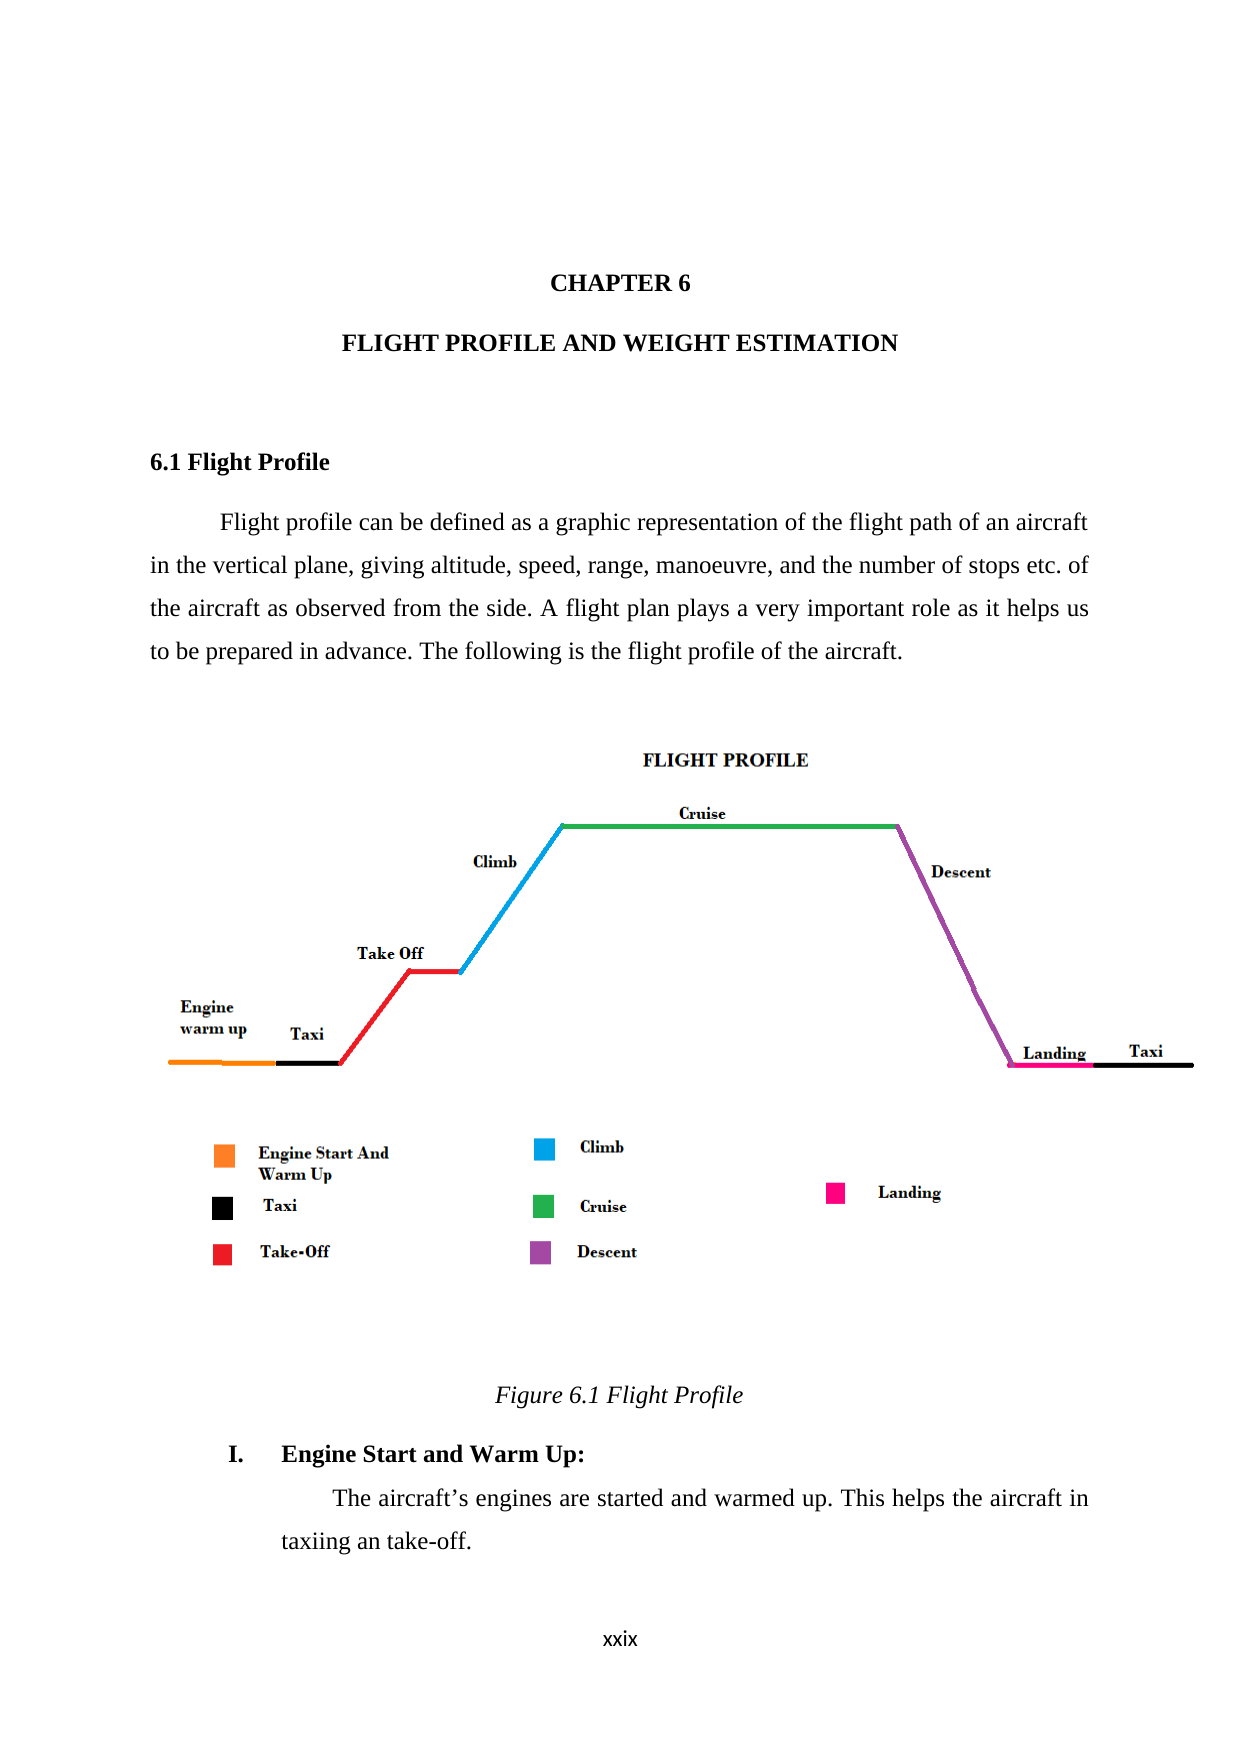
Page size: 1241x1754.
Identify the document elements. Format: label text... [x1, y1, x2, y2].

text CHAPTER 6 [150, 268, 1090, 297]
picture [150, 696, 1241, 1349]
text 6.1 Flight Profile [150, 447, 1090, 476]
list Engine Start and Warm Up: [244, 1439, 1090, 1468]
list The aircraft’s engines are started and warmed up. This helps the aircraft in taxiing an take-off. [281, 1483, 1090, 1554]
text Figure 6.1 Flight Profile [150, 1380, 1090, 1408]
text Flight profile can be defined as a graphic representation of the flight path of an aircraft in the vertical plane, giving altitude, speed, range, manoeuvre, and the number of stops etc. of the aircraft as observed from the side. A flight plan plays a very important role as it helps us to be prepared in advance. The following is the flight profile of the aircraft. [150, 507, 1090, 665]
text FLIGHT PROFILE AND WEIGHT ESTIMATION [150, 328, 1090, 356]
